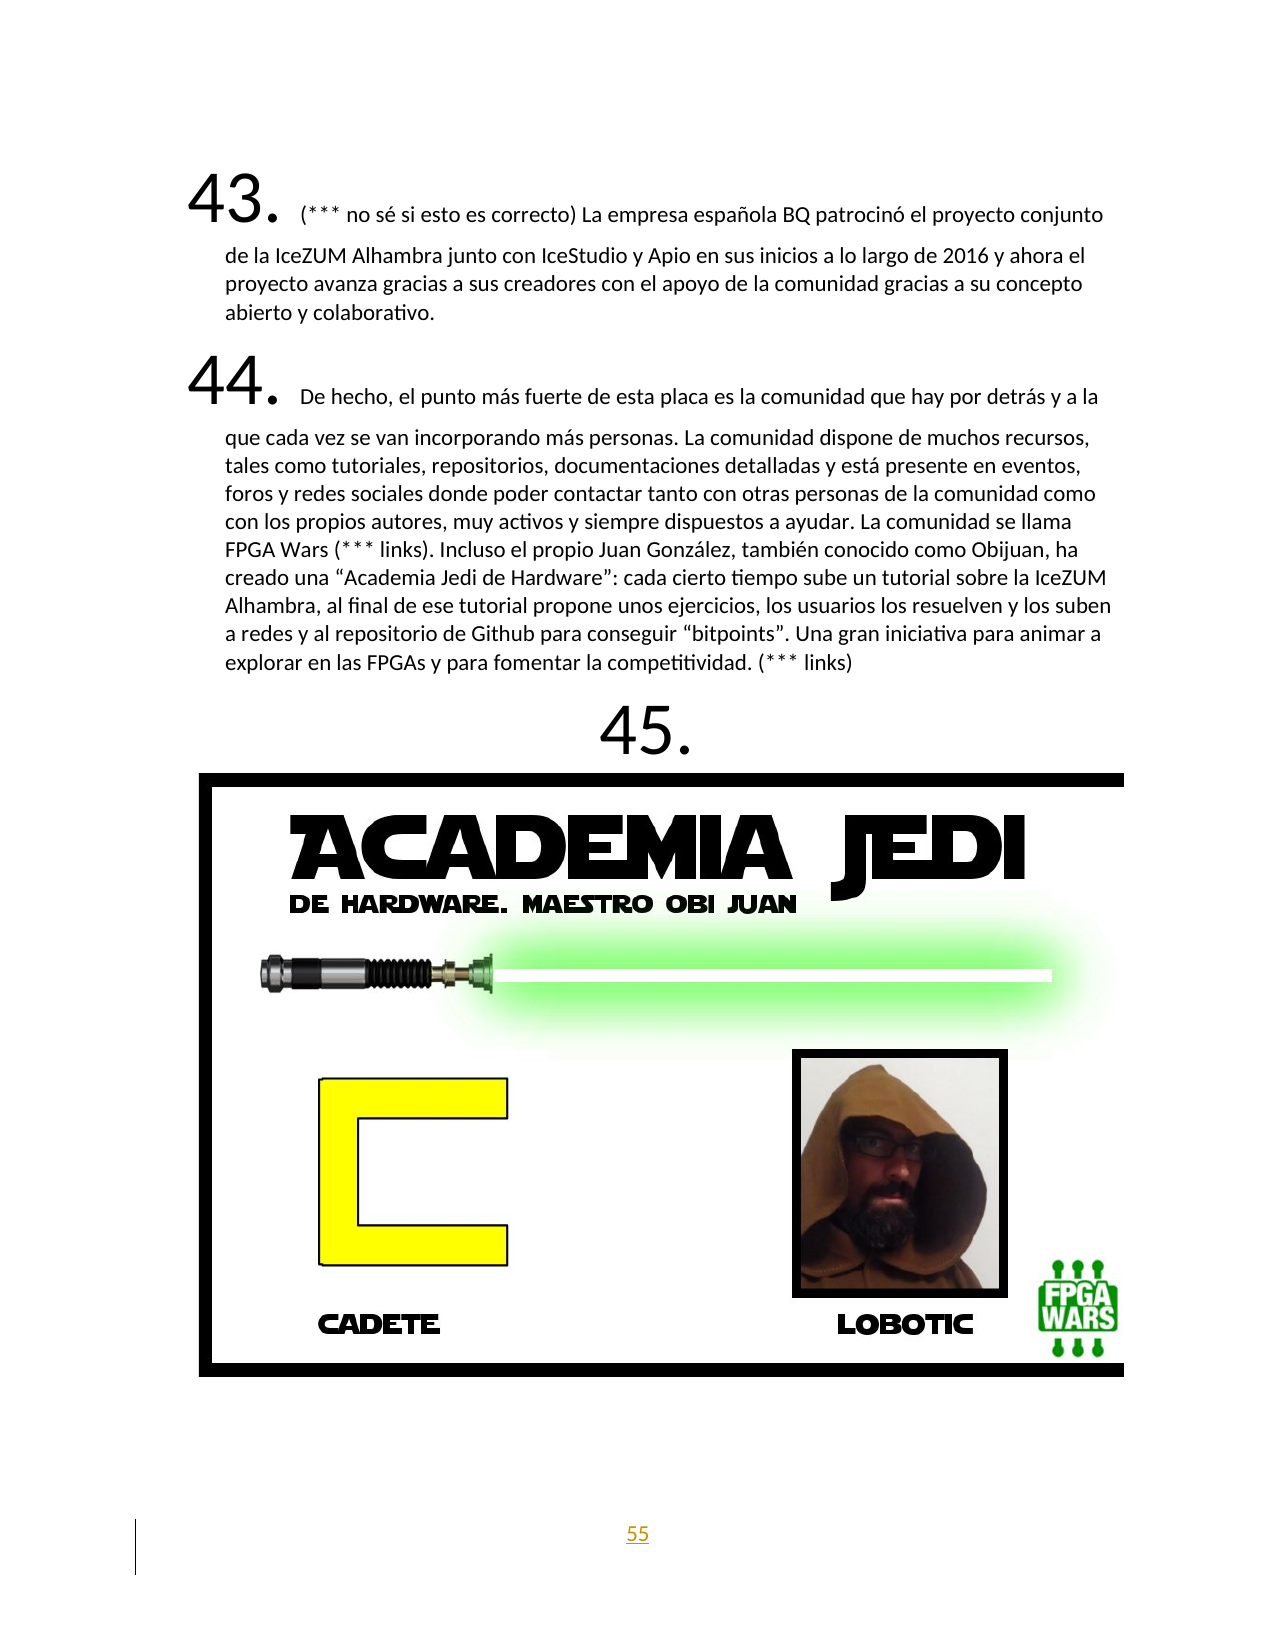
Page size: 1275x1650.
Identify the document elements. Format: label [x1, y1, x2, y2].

table_header [150, 676, 1124, 1406]
picture [198, 773, 1124, 1377]
